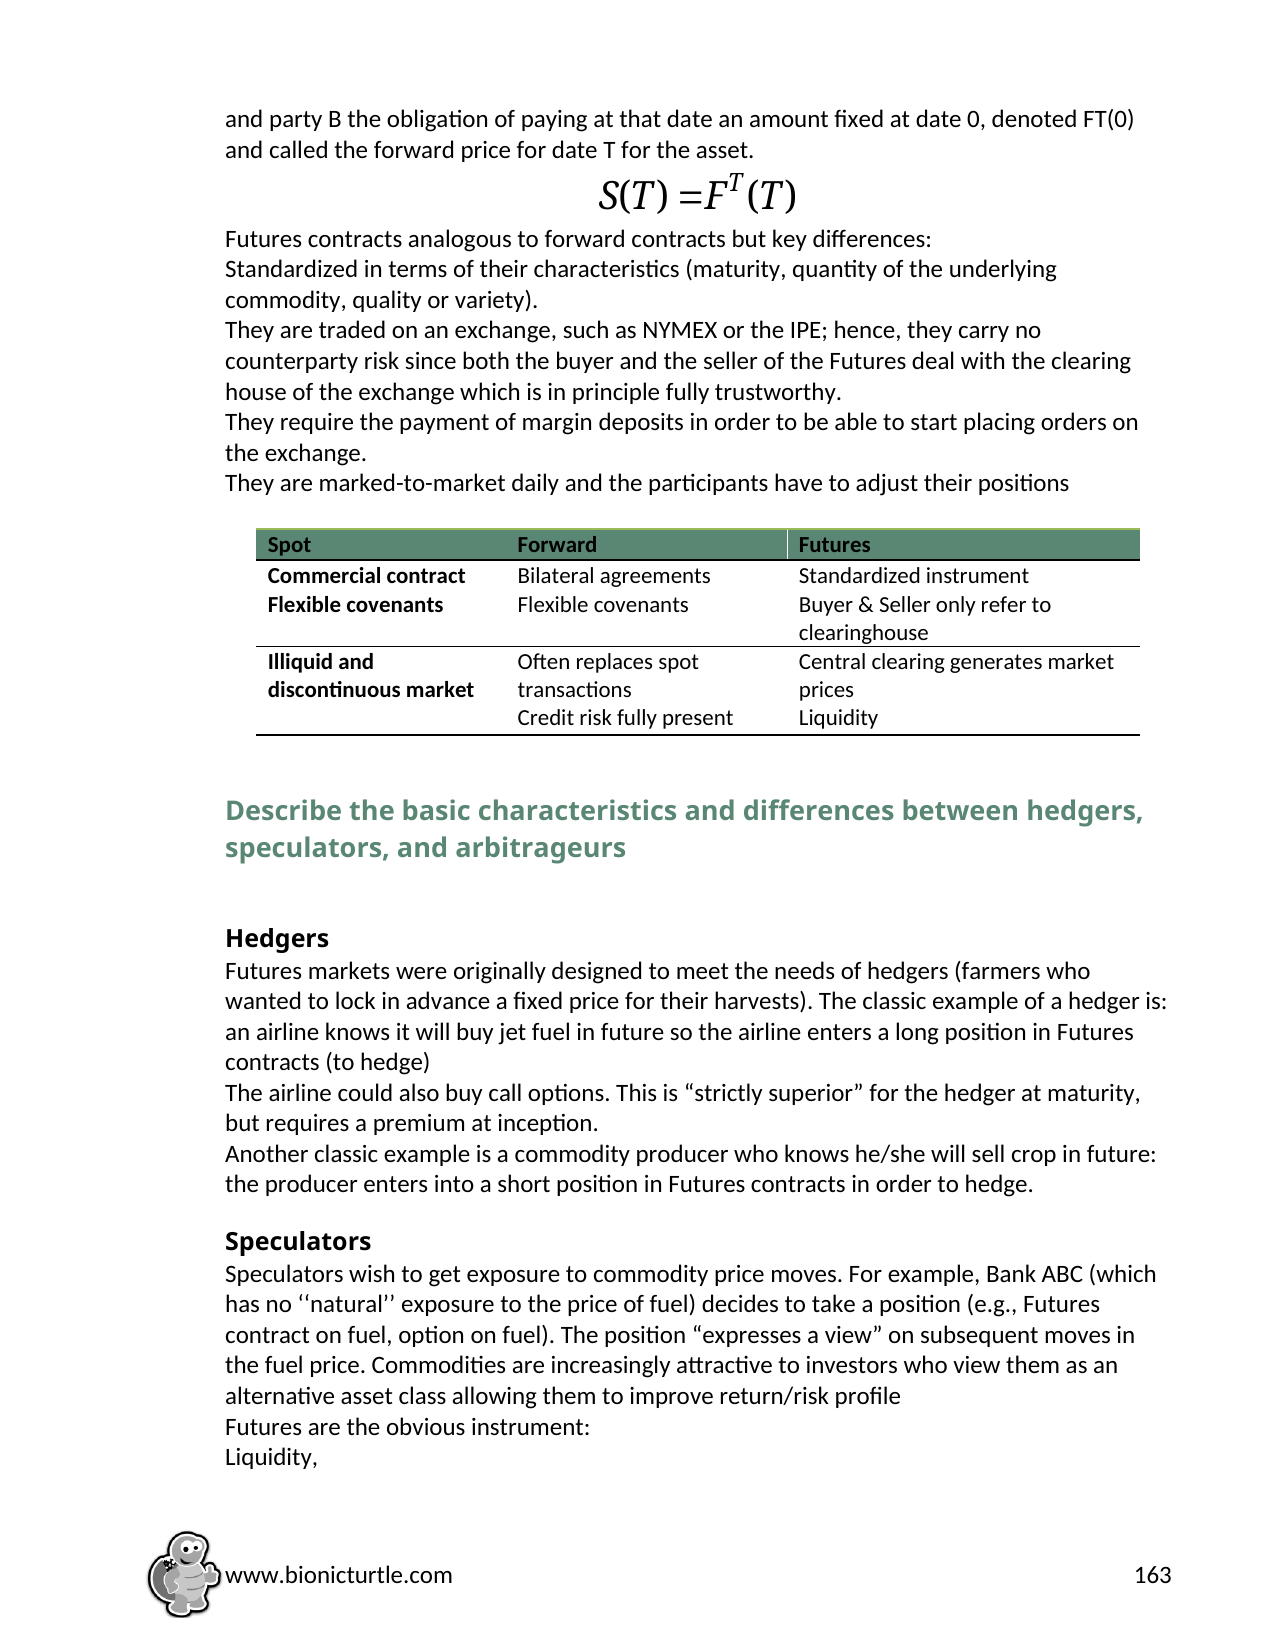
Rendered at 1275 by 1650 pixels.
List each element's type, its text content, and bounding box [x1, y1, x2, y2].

text Futures markets were originally designed to meet the needs of hedgers (farmers who wanted to lock in advance a fixed price for their harvests). The classic example of a hedger is: an airline knows it will buy jet fuel in future so the airline enters a long position in Futures contracts (to hedge) [225, 955, 1172, 1077]
text They require the payment of margin deposits in order to be able to start placing orders on the exchange. [225, 406, 1172, 467]
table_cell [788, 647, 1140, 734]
text Futures contracts analogous to forward contracts but key differences: [225, 223, 1172, 253]
text Standardized in terms of their characteristics (maturity, quantity of the underlying commodity, quality or variety). [225, 253, 1172, 314]
text Speculators wish to get exposure to commodity price moves. For example, Bank ABC (which has no ‘‘natural’’ exposure to the price of fuel) decides to take a position (e.g., Futures contract on fuel, option on fuel). The position “expresses a view” on subsequent moves in the fuel price. Commodities are increasingly attractive to investors who view them as an alternative asset class allowing them to improve return/risk profile [225, 1258, 1172, 1411]
subtitle Speculators [225, 1224, 1172, 1258]
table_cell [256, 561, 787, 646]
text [225, 103, 1172, 164]
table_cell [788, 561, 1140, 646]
text They are marked-to-market daily and the participants have to adjust their positions [225, 467, 1172, 498]
text Liquidity, [225, 1441, 1172, 1472]
text They are traded on an exchange, such as NYMEX or the IPE; hence, they carry no counterparty risk since both the buyer and the seller of the Futures deal with the clearing house of the exchange which is in principle fully trustworthy. [225, 314, 1172, 406]
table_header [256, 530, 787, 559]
text Another classic example is a commodity producer who knows he/she will sell crop in future: the producer enters into a short position in Futures contracts in order to hedge. [225, 1138, 1172, 1199]
subtitle Describe the basic characteristics and differences between hedgers, speculators, and arbitrageurs [225, 791, 1172, 865]
subtitle Hedgers [225, 921, 1172, 955]
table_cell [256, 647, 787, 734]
text Futures are the obvious instrument: [225, 1411, 1172, 1441]
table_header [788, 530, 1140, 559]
text The airline could also buy call options. This is “strictly superior” for the hedger at maturity, but requires a premium at inception. [225, 1077, 1172, 1138]
